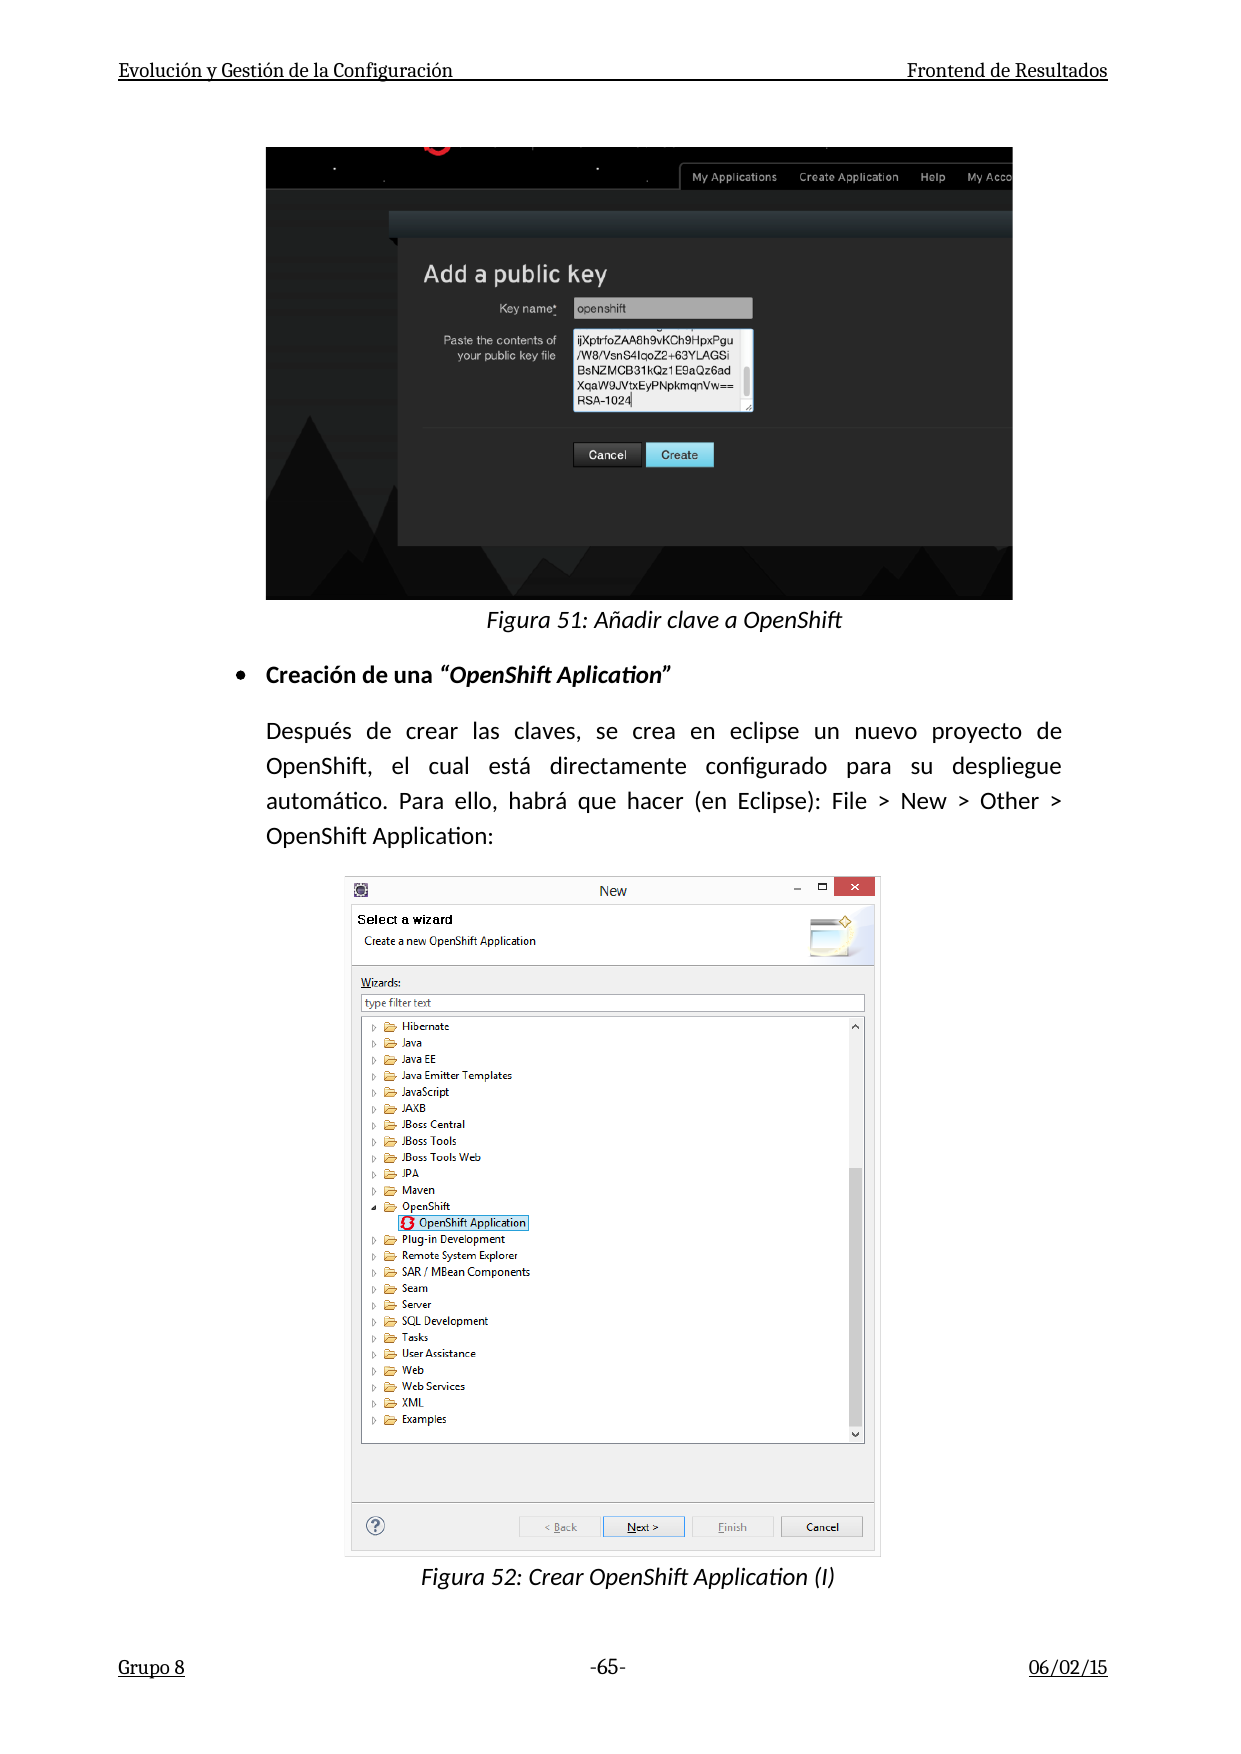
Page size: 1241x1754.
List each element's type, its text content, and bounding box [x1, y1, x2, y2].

list Creación de una “OpenShift Aplication” [236, 659, 1063, 690]
picture [265, 147, 1013, 600]
list Figura 52: Crear OpenShift Application (I) [193, 1561, 1063, 1592]
list Después de crear las claves, se crea en eclipse un nuevo proyecto de OpenShift, el cual está directamente configurado para su despliegue automático. Para ello, habrá que hacer (en Eclipse): File > New > Other > OpenShift Application: [266, 715, 1063, 851]
picture [344, 876, 881, 1557]
list Figura 51: Añadir clave a OpenShift [266, 604, 1063, 634]
